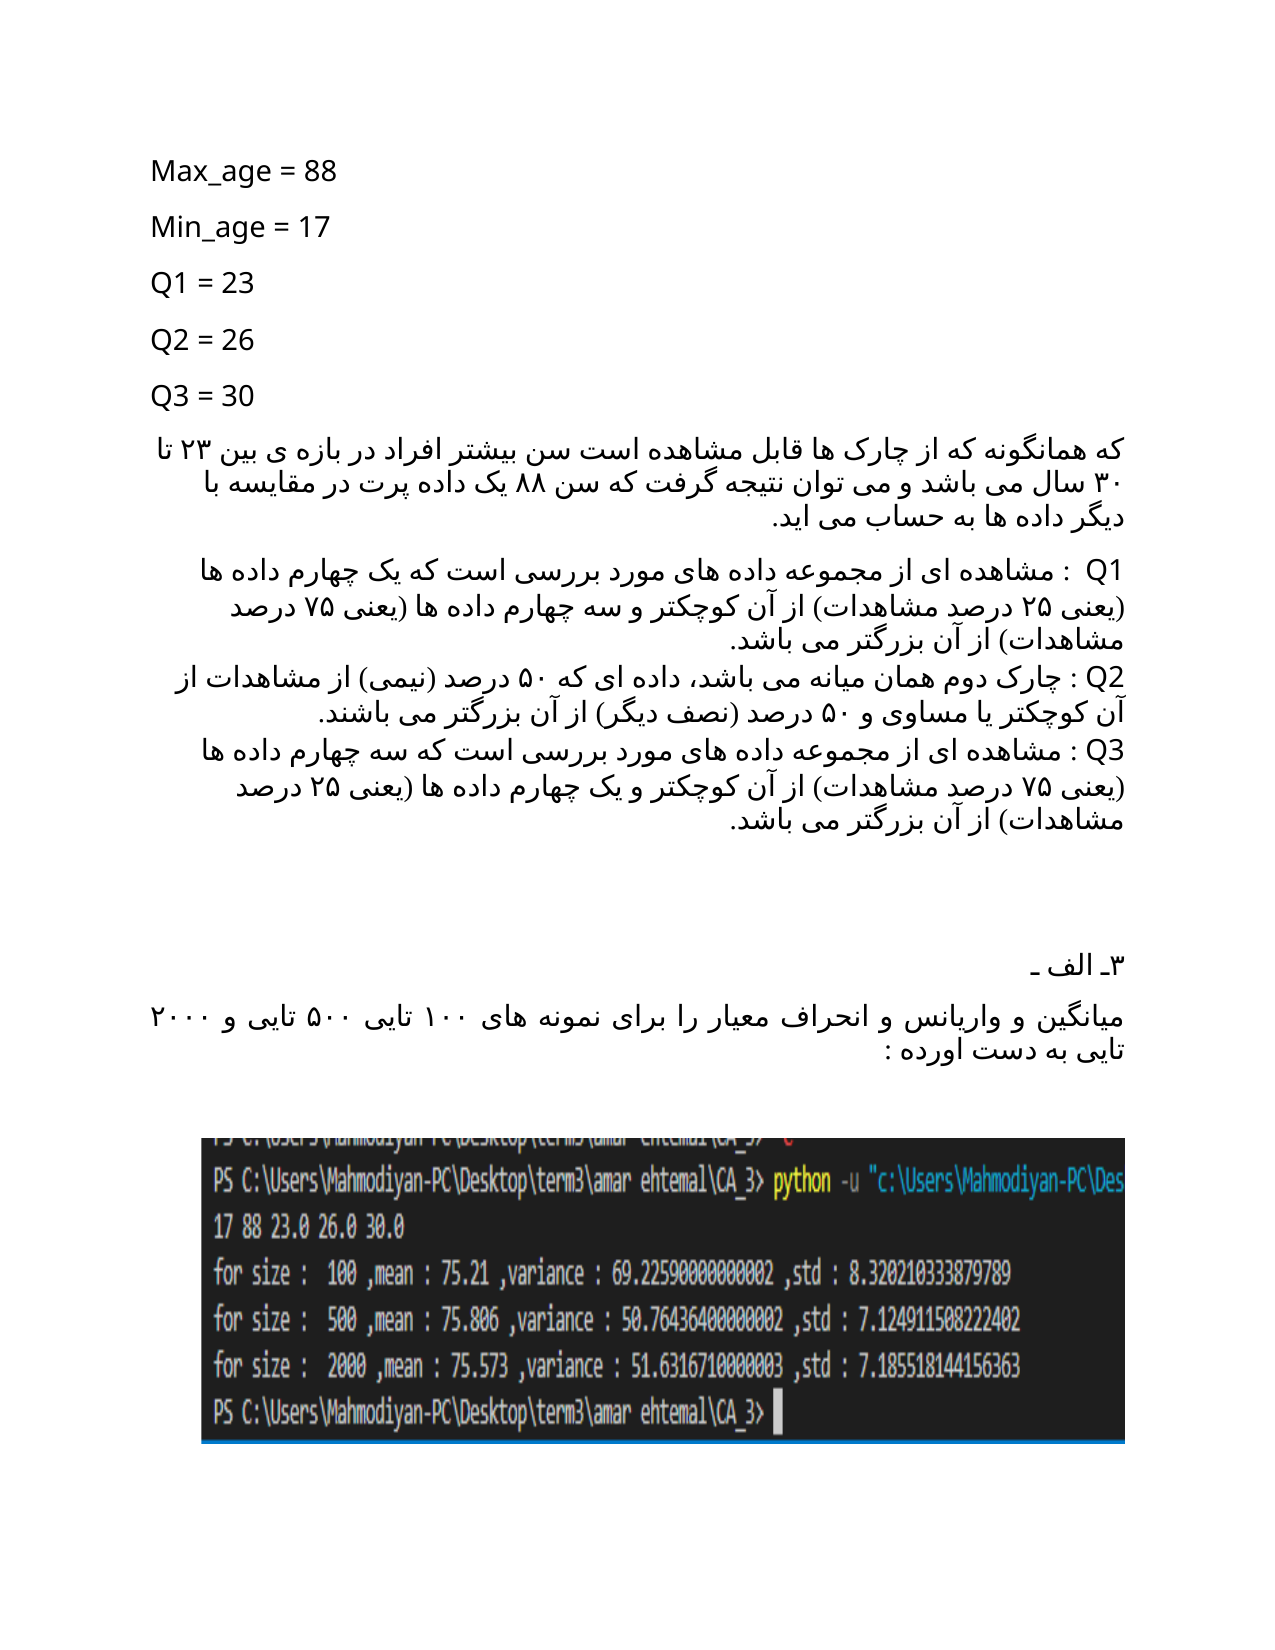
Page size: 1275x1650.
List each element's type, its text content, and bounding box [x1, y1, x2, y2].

text که همانگونه که از چارک ها قابل مشاهده است سن بیشتر افراد در بازه ی بین ۲۳ تا ۳۰ سال می باشد و می توان نتیجه گرفت که سن ۸۸ یک داده پرت در مقایسه با دیگر داده ها به حساب می اید. [150, 432, 1125, 532]
text Max_age = 88 [150, 150, 1125, 190]
text Q3 : مشاهده ای از مجموعه داده های مورد بررسی است که سه چهارم داده ها (یعنی ۷۵ درصد مشاهدات) از آن کوچکتر و یک چهارم داده ها (یعنی ۲۵ درصد مشاهدات) از آن بزرگتر می باشد. [150, 729, 1125, 836]
picture [201, 1138, 1125, 1444]
text Q2 = 26 [150, 319, 1125, 359]
text Min_age = 17 [150, 206, 1125, 246]
text میانگین و واریانس و انحراف معیار را برای نمونه های ۱۰۰ تایی ۵۰۰ تایی و ۲۰۰۰ تایی به دست اورده : [150, 999, 1125, 1066]
text Q1 = 23 [150, 263, 1125, 302]
text Q2 : چارک دوم همان میانه می باشد، داده ای که ۵۰ درصد (نیمی) از مشاهدات از آن کوچکتر یا مساوی و ۵۰ درصد (نصف دیگر) از آن بزرگتر می باشند. [150, 656, 1125, 729]
text ۳ـ الف ـ [150, 948, 1125, 982]
text Q1 : مشاهده ای از مجموعه داده های مورد بررسی است که یک چهارم داده ها (یعنی ۲۵ درصد مشاهدات) از آن کوچکتر و سه چهارم داده ها (یعنی ۷۵ درصد مشاهدات) از آن بزرگتر می باشد. [150, 549, 1125, 656]
text Q3 = 30 [150, 375, 1125, 415]
